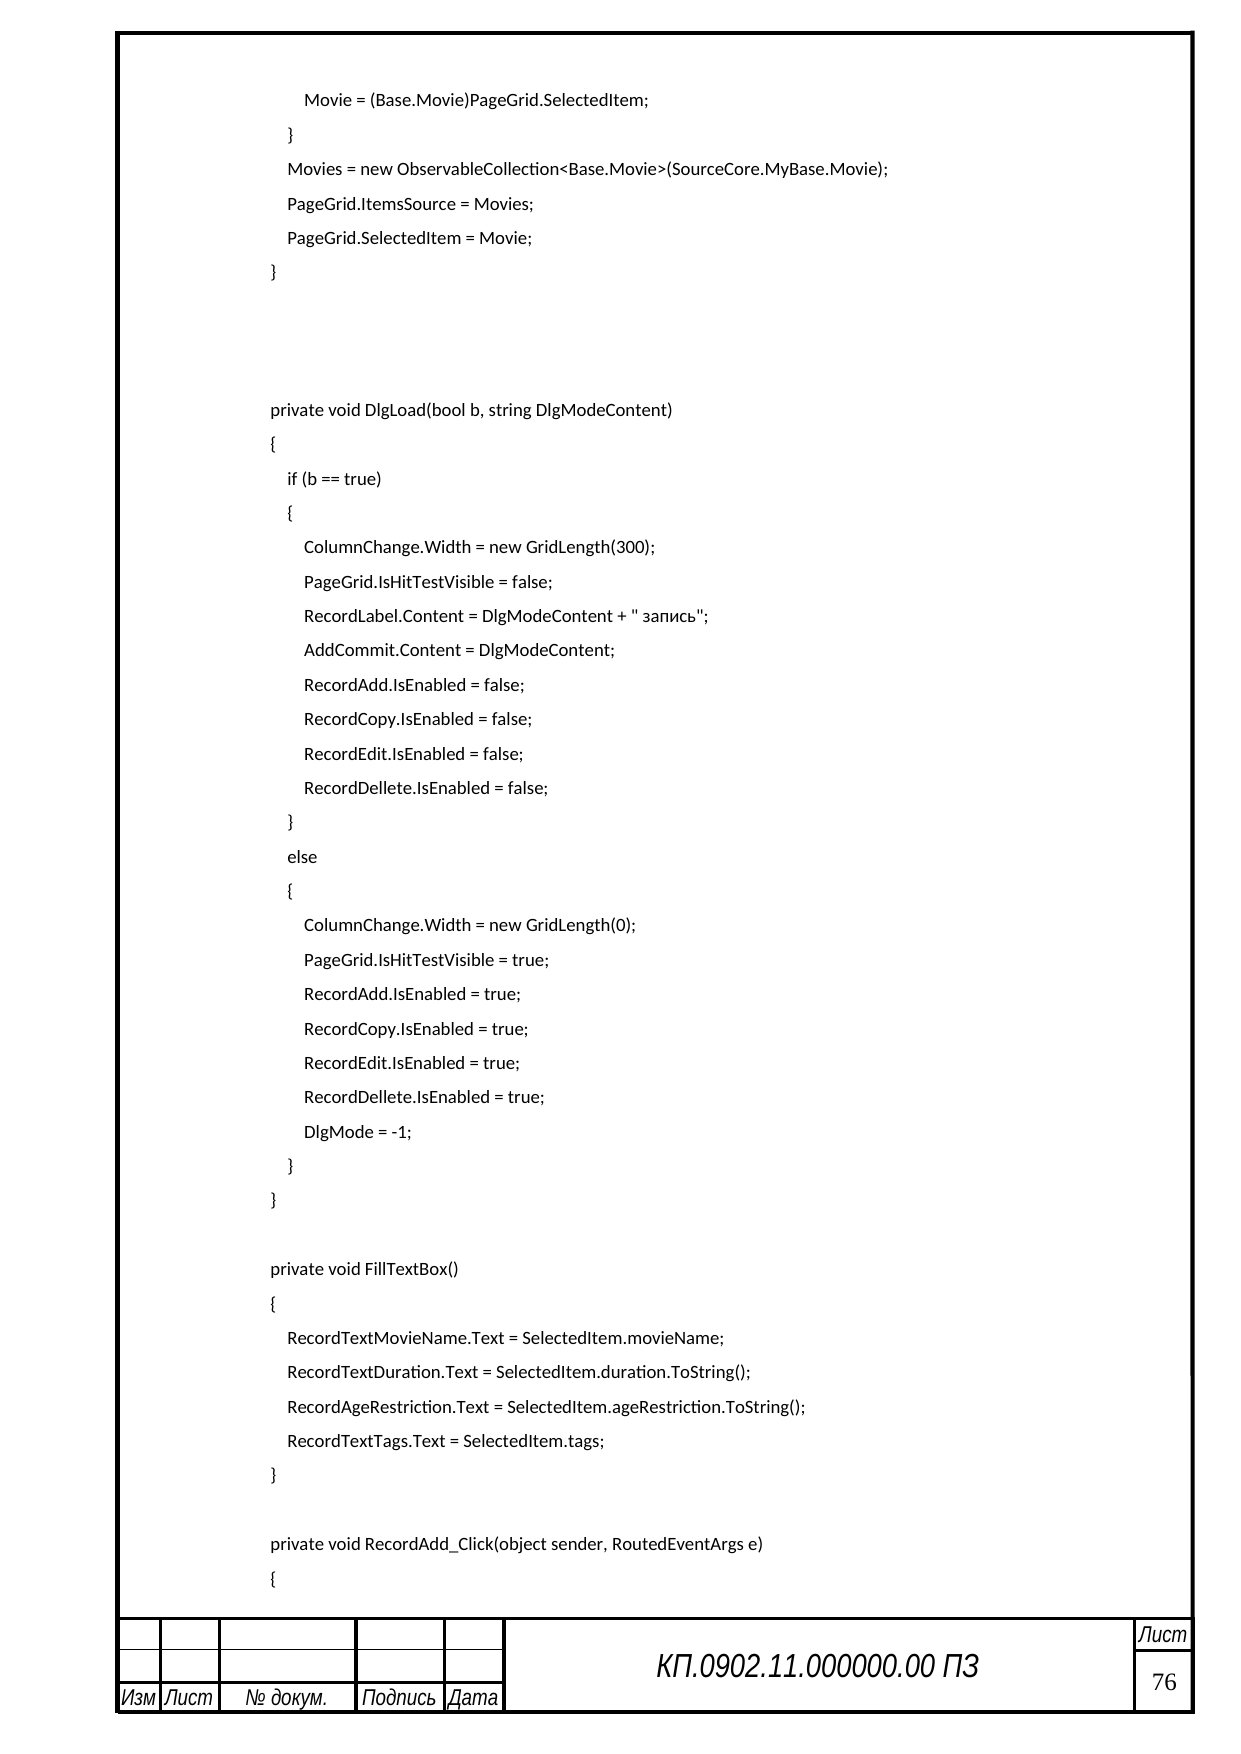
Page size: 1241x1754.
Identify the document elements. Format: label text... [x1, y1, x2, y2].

text RecordDellete.IsEnabled = false; [148, 776, 1164, 799]
text RecordAdd.IsEnabled = true; [148, 982, 1164, 1005]
text RecordAdd.IsEnabled = false; [148, 673, 1164, 696]
text ColumnChange.Width = new GridLength(0); [148, 914, 1164, 937]
text RecordTextTags.Text = SelectedItem.tags; [148, 1429, 1164, 1452]
text PageGrid.ItemsSource = Movies; [148, 192, 1164, 215]
text { [148, 1567, 1164, 1590]
text private void RecordAdd_Click(object sender, RoutedEventArgs e) [148, 1532, 1164, 1555]
text } [148, 123, 1164, 146]
text } [148, 1154, 1164, 1177]
text private void DlgLoad(bool b, string DlgModeContent) [148, 398, 1164, 421]
text Movie = (Base.Movie)PageGrid.SelectedItem; [148, 89, 1164, 112]
text ColumnChange.Width = new GridLength(300); [148, 536, 1164, 558]
text PageGrid.IsHitTestVisible = true; [148, 948, 1164, 971]
text RecordAgeRestriction.Text = SelectedItem.ageRestriction.ToString(); [148, 1395, 1164, 1418]
text DlgMode = -1; [148, 1120, 1164, 1143]
text { [148, 501, 1164, 524]
text } [148, 811, 1164, 833]
text { [148, 432, 1164, 455]
text RecordCopy.IsEnabled = true; [148, 1017, 1164, 1040]
text } [148, 261, 1164, 283]
text { [148, 1292, 1164, 1315]
text } [148, 1189, 1164, 1212]
text PageGrid.IsHitTestVisible = false; [148, 570, 1164, 593]
text Movies = new ObservableCollection<Base.Movie>(SourceCore.MyBase.Movie); [148, 157, 1164, 180]
text PageGrid.SelectedItem = Movie; [148, 226, 1164, 249]
text RecordCopy.IsEnabled = false; [148, 707, 1164, 730]
text { [148, 879, 1164, 902]
text RecordTextMovieName.Text = SelectedItem.movieName; [148, 1326, 1164, 1349]
text else [148, 845, 1164, 868]
text RecordEdit.IsEnabled = true; [148, 1051, 1164, 1074]
text } [148, 1464, 1164, 1487]
text RecordTextDuration.Text = SelectedItem.duration.ToString(); [148, 1361, 1164, 1383]
text private void FillTextBox() [148, 1257, 1164, 1280]
text AddCommit.Content = DlgModeContent; [148, 639, 1164, 662]
text if (b == true) [148, 467, 1164, 490]
text RecordDellete.IsEnabled = true; [148, 1086, 1164, 1108]
text RecordEdit.IsEnabled = false; [148, 742, 1164, 765]
text RecordLabel.Content = DlgModeContent + " запись"; [148, 604, 1164, 627]
